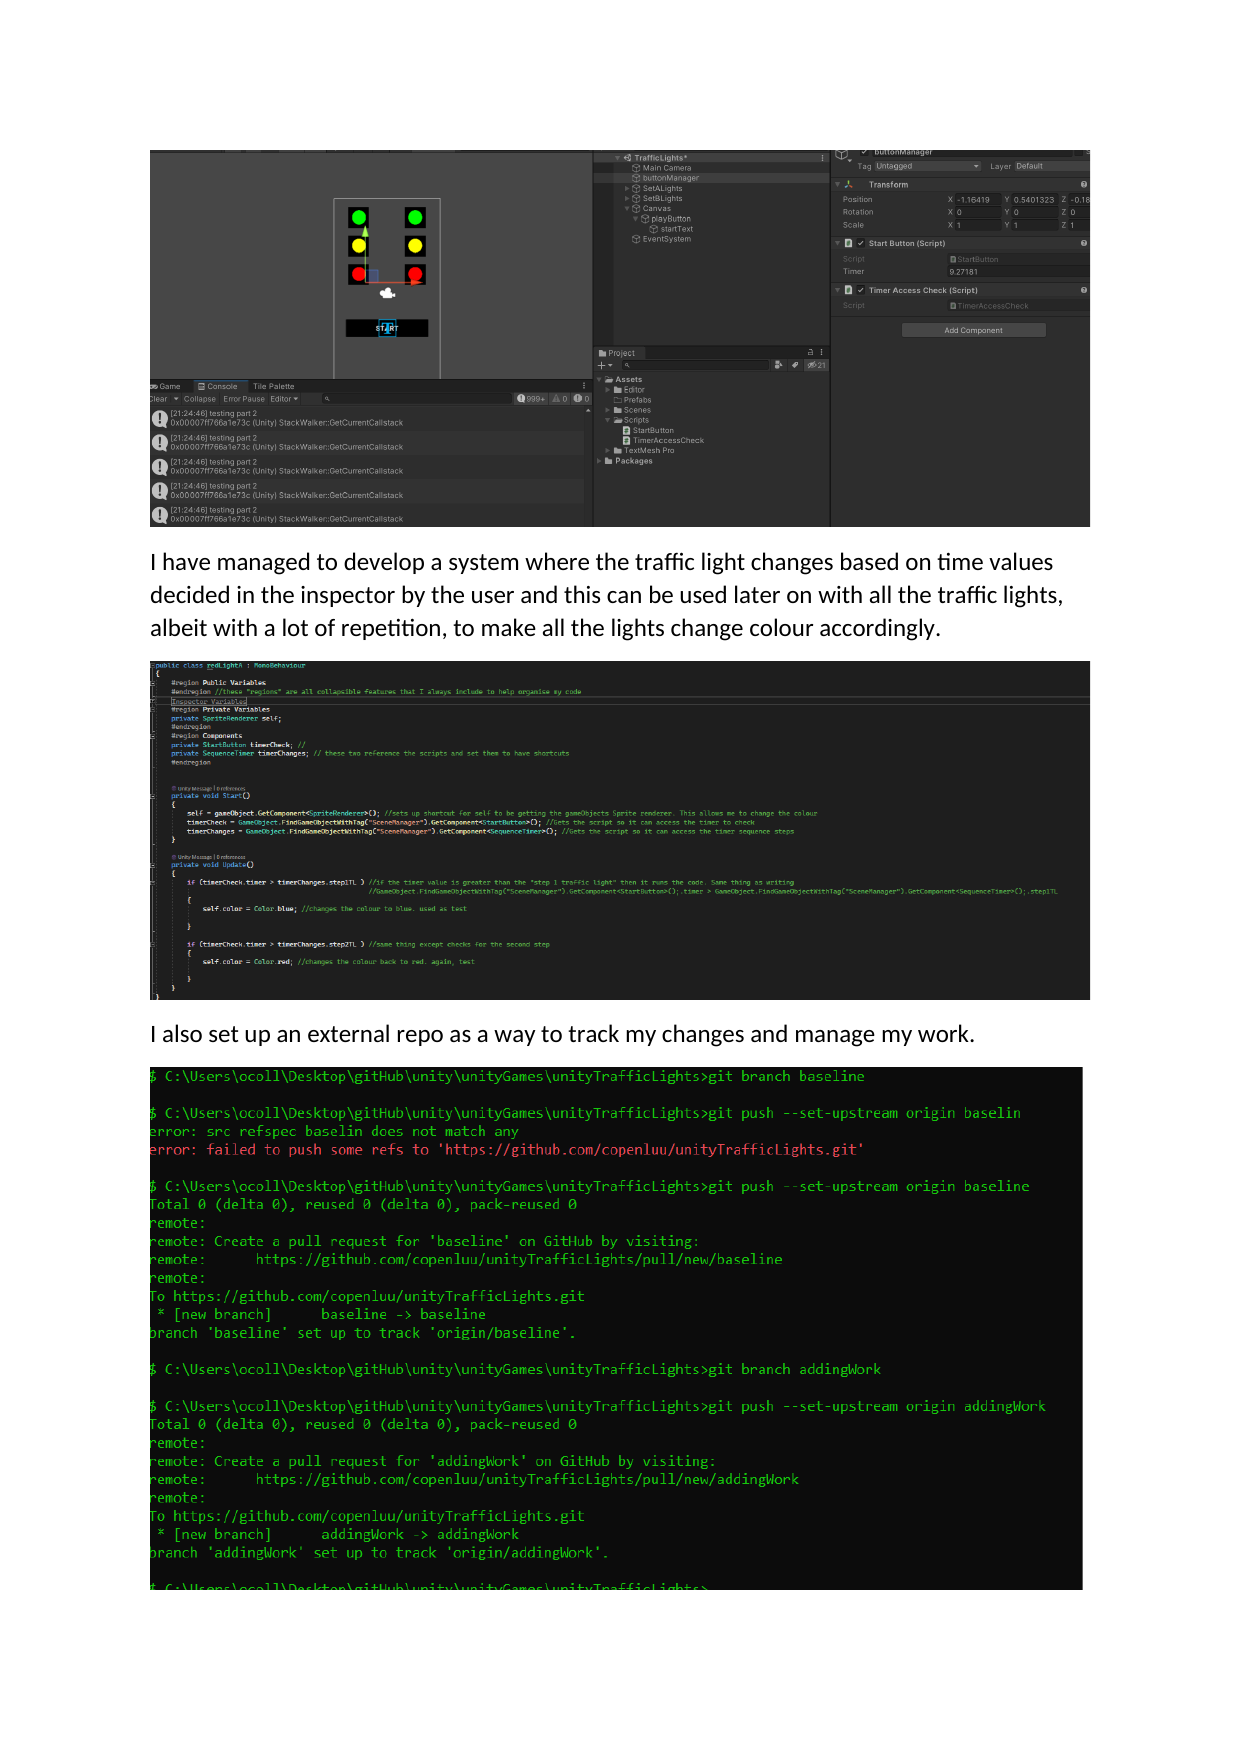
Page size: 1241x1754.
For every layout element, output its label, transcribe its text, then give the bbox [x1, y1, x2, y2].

picture [150, 1067, 1083, 1590]
text I have managed to develop a system where the traffic light changes based on time values decided in the inspector by the user and this can be used later on with all the traffic lights, albeit with a lot of repetition, to make all the lights change colour accordingly. [150, 546, 1090, 642]
picture [150, 661, 1091, 1000]
text I also set up an external repo as a way to track my changes and manage my work. [150, 1018, 1090, 1049]
picture [150, 150, 1091, 527]
